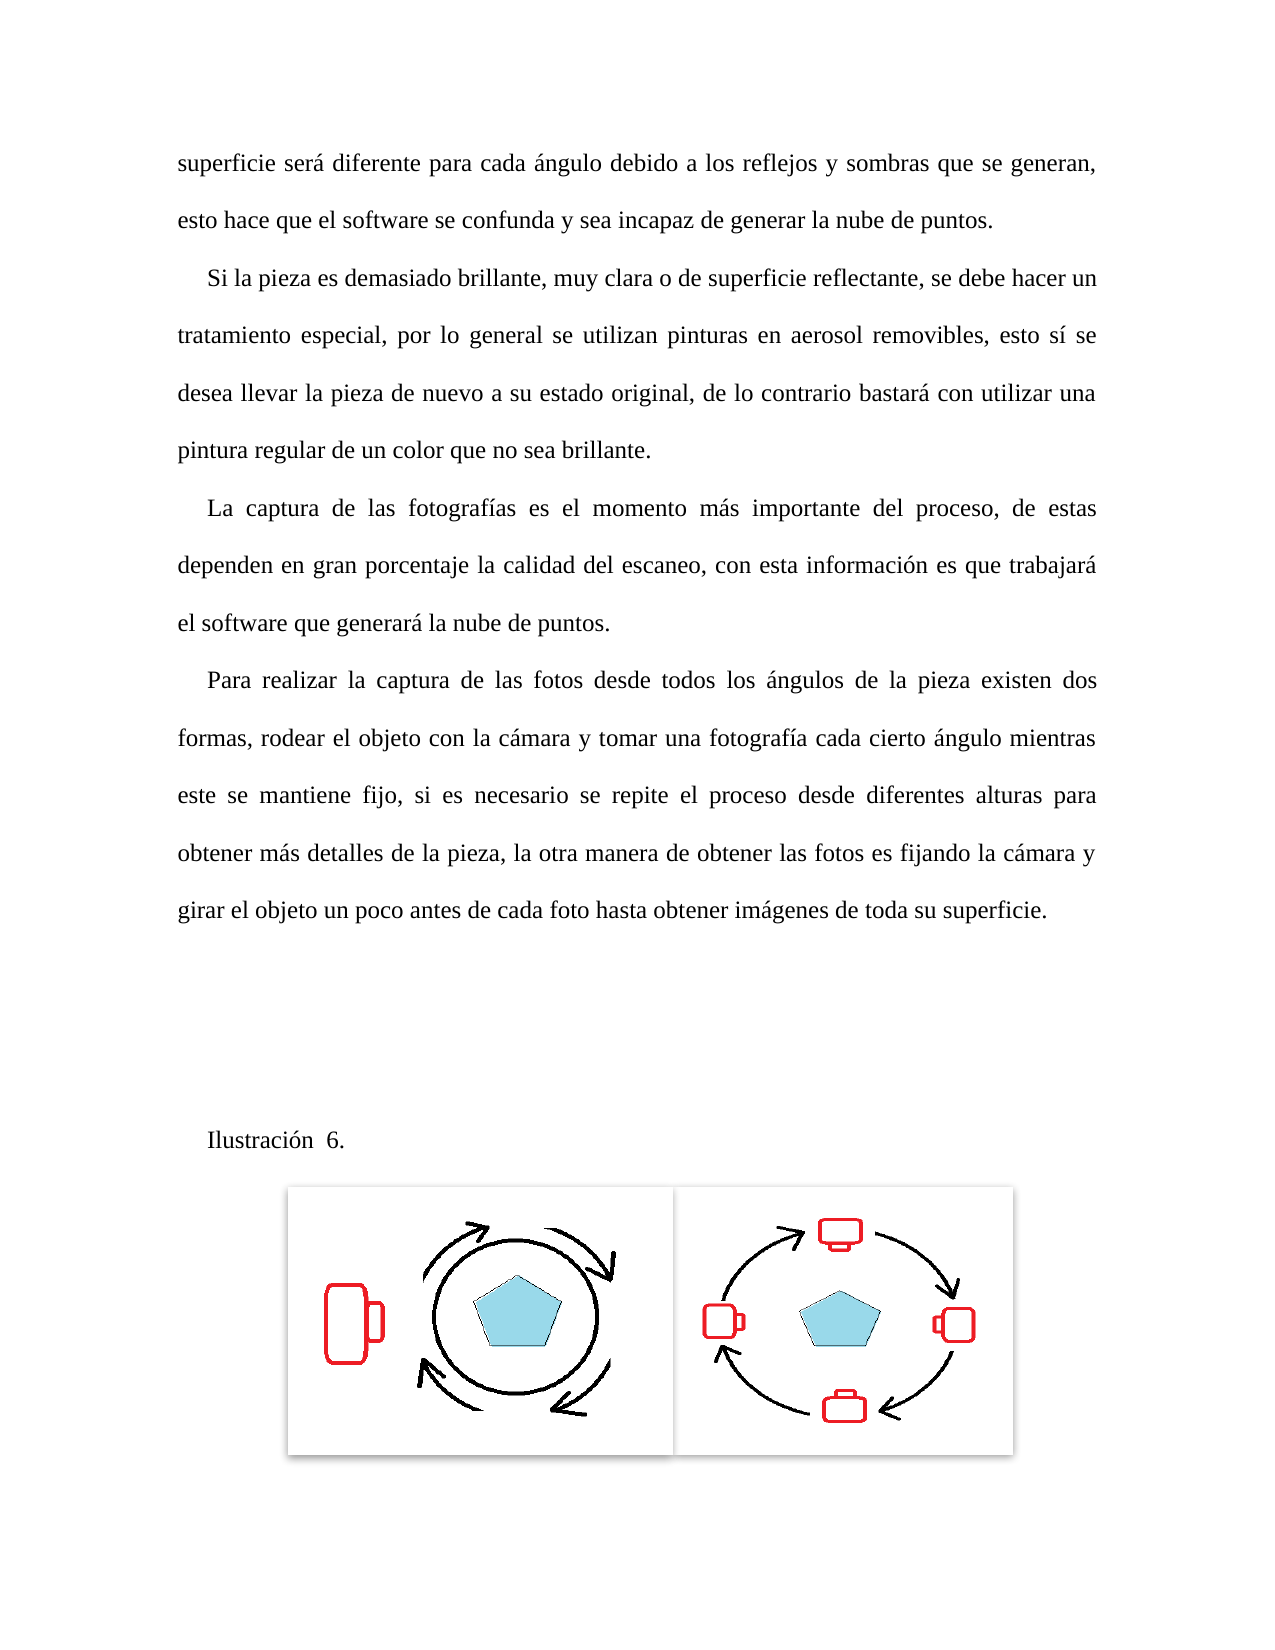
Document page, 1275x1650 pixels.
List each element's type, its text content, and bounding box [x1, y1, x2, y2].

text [177, 148, 1098, 234]
text La captura de las fotografías es el momento más importante del proceso, de estas dependen en gran porcentaje la calidad del escaneo, con esta información es que trabajará el software que generará la nube de puntos. [177, 493, 1098, 636]
picture [302, 1201, 659, 1441]
text Si la pieza es demasiado brillante, muy clara o de superficie reflectante, se debe hacer un tratamiento especial, por lo general se utilizan pinturas en aerosol removibles, esto sí se desea llevar la pieza de nuevo a su estado original, de lo contrario bastará con utilizar una pintura regular de un color que no sea brillante. [177, 263, 1098, 464]
picture [688, 1201, 999, 1440]
text Para realizar la captura de las fotos desde todos los ángulos de la pieza existen dos formas, rodear el objeto con la cámara y tomar una fotografía cada cierto ángulo mientras este se mantiene fijo, si es necesario se repite el proceso desde diferentes alturas para obtener más detalles de la pieza, la otra manera de obtener las fotos es fijando la cámara y girar el objeto un poco antes de cada foto hasta obtener imágenes de toda su superficie. [177, 665, 1098, 924]
